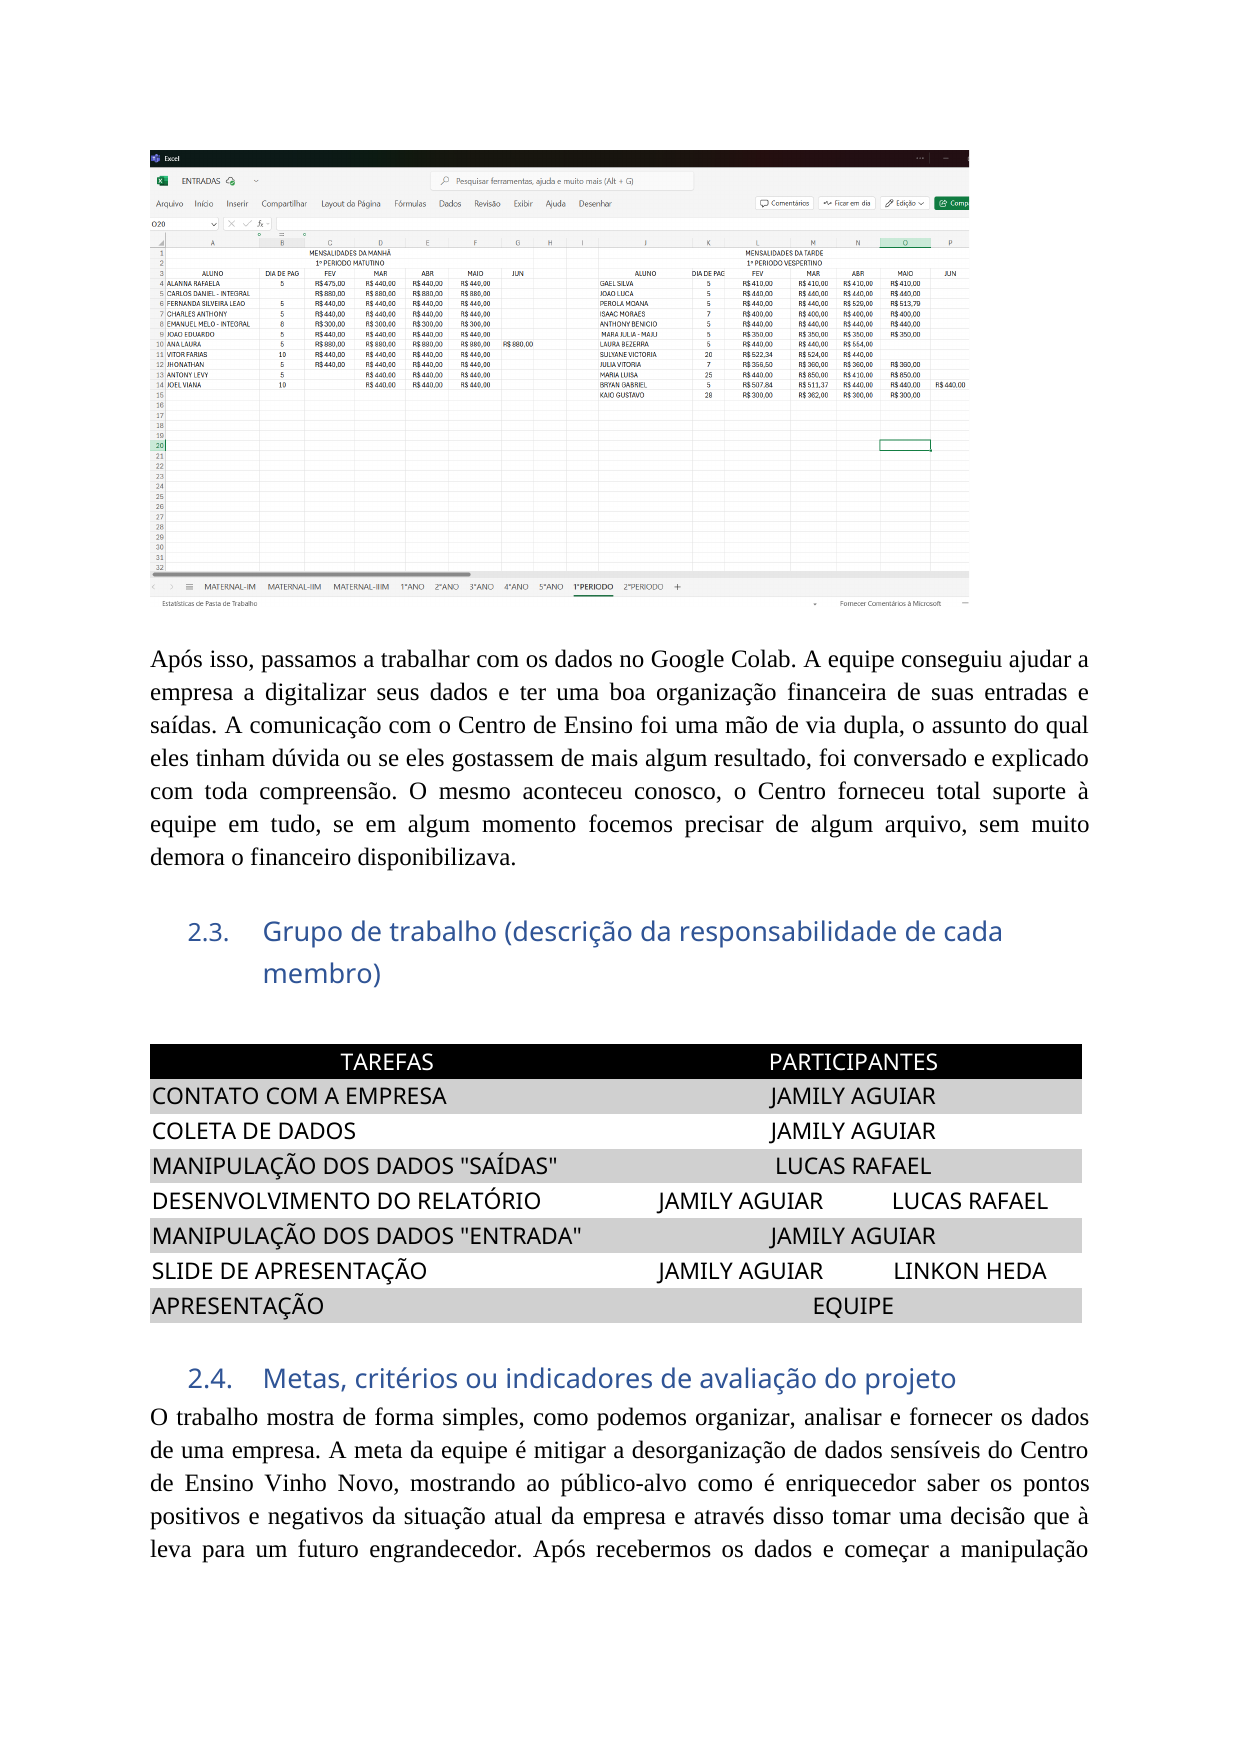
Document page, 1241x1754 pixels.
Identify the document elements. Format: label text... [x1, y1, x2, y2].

subtitle Metas, critérios ou indicadores de avaliação do projeto [187, 1359, 1090, 1396]
table_header PARTICIPANTES [624, 1044, 1082, 1079]
table_cell JAMILY AGUIAR [624, 1184, 858, 1218]
table_cell JAMILY AGUIAR [624, 1114, 1082, 1148]
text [150, 1402, 1090, 1563]
table_cell EQUIPE [624, 1288, 1082, 1323]
text Após isso, passamos a trabalhar com os dados no Google Colab. A equipe conseguiu ajudar a empresa a digitalizar seus dados e ter uma boa organização financeira de suas entradas e saídas. A comunicação com o Centro de Ensino foi uma mão de via dupla, o assunto do qual eles tinham dúvida ou se eles gostassem de mais algum resultado, foi conversado e explicado com toda compreensão. O mesmo aconteceu conosco, o Centro forneceu total suporte à equipe em tudo, se em algum momento focemos precisar de algum arquivo, sem muito demora o financeiro disponibilizava. [150, 644, 1090, 871]
table_cell JAMILY AGUIAR [624, 1079, 1082, 1114]
table_cell LINKON HEDA [858, 1253, 1082, 1288]
table_cell MANIPULAÇÃO DOS DADOS "ENTRADA" [150, 1218, 624, 1253]
table_cell JAMILY AGUIAR [624, 1218, 1082, 1253]
table_cell SLIDE DE APRESENTAÇÃO [150, 1253, 624, 1288]
table_cell MANIPULAÇÃO DOS DADOS "SAÍDAS" [150, 1149, 624, 1183]
table_cell DESENVOLVIMENTO DO RELATÓRIO [150, 1184, 624, 1218]
table_cell LUCAS RAFAEL [858, 1184, 1082, 1218]
table_cell CONTATO COM A EMPRESA [150, 1079, 624, 1114]
table_cell LUCAS RAFAEL [624, 1149, 1082, 1183]
table_header TAREFAS [150, 1044, 624, 1079]
subtitle Grupo de trabalho (descrição da responsabilidade de cada membro) [187, 912, 1090, 991]
table_cell JAMILY AGUIAR [624, 1253, 858, 1288]
table_cell APRESENTAÇÃO [150, 1288, 624, 1323]
picture [150, 150, 970, 607]
table_cell COLETA DE DADOS [150, 1114, 624, 1148]
